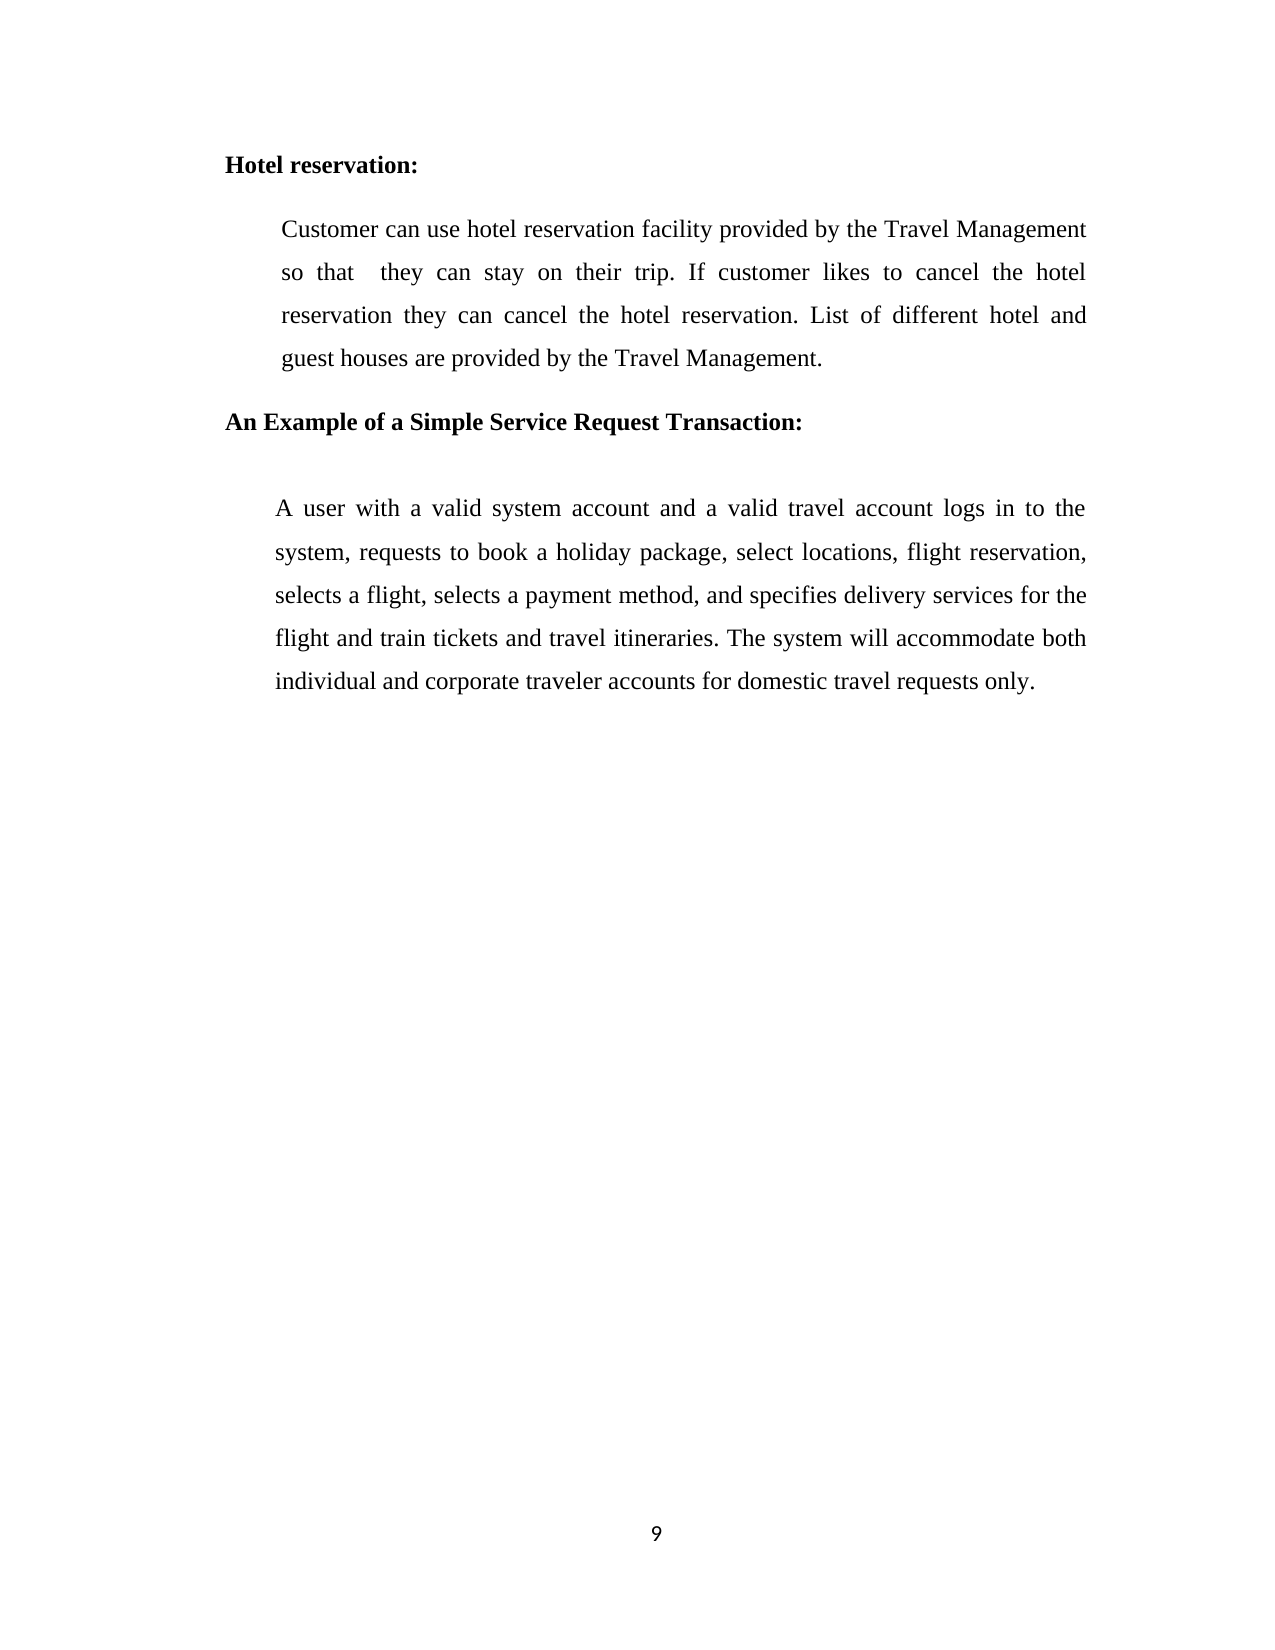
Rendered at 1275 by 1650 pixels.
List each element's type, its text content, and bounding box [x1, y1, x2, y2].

text Hotel reservation: [225, 150, 1087, 179]
text A user with a valid system account and a valid travel account logs in to the system, requests to book a holiday package, select locations, flight reservation, selects a flight, selects a payment method, and specifies delivery services for the flight and train tickets and travel itineraries. The system will accommodate both individual and corporate traveler accounts for domestic travel requests only. [275, 493, 1087, 695]
text Customer can use hotel reservation facility provided by the Travel Management so that they can stay on their trip. If customer likes to cancel the hotel reservation they can cancel the hotel reservation. List of different hotel and guest houses are provided by the Travel Management. [281, 214, 1087, 372]
text An Example of a Simple Service Request Transaction: [225, 407, 1087, 436]
